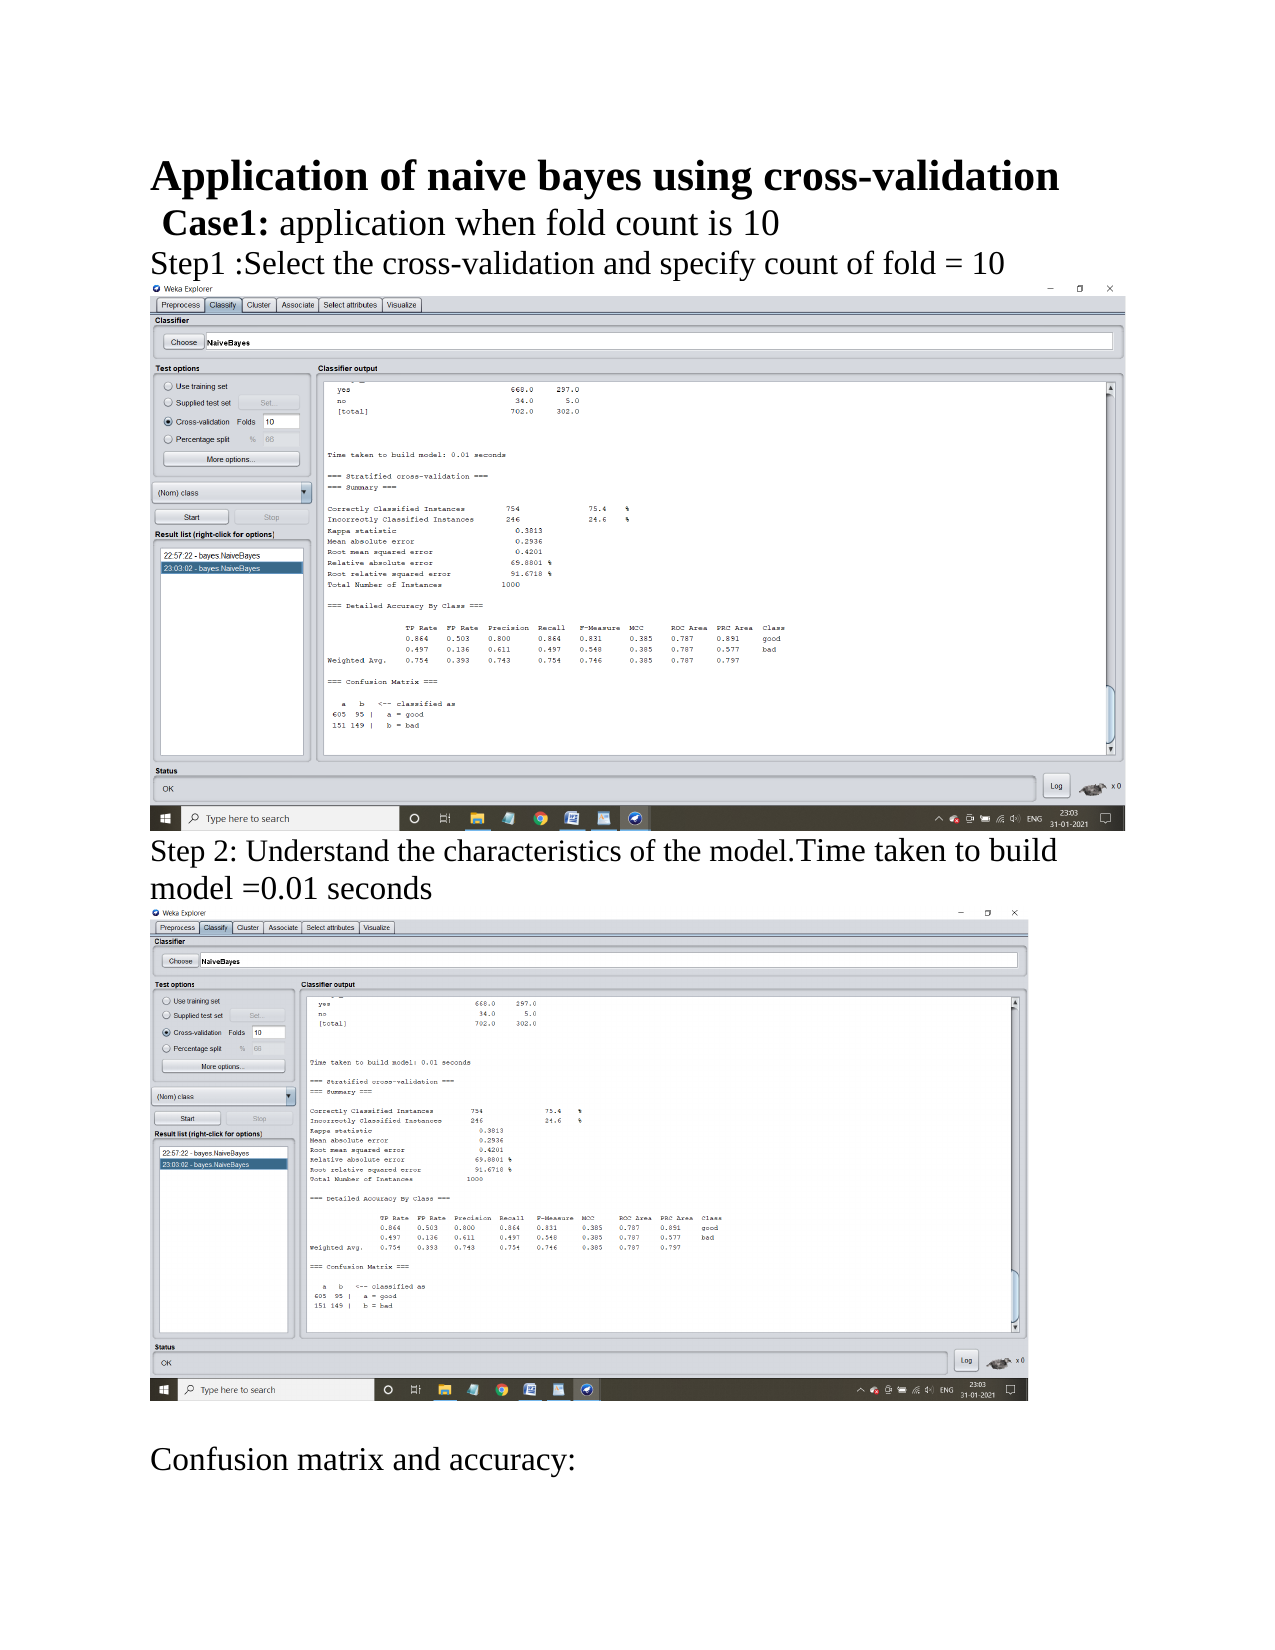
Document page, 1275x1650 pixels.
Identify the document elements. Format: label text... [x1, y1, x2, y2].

text Step1 :Select the cross-validation and specify count of fold = 10 [150, 243, 1125, 281]
text Case1: application when fold count is 10 [150, 200, 1125, 243]
picture [150, 906, 1029, 1401]
text Confusion matrix and accuracy: [150, 1439, 1125, 1477]
picture [150, 281, 1125, 831]
text Application of naive bayes using cross-validation [150, 150, 1125, 200]
